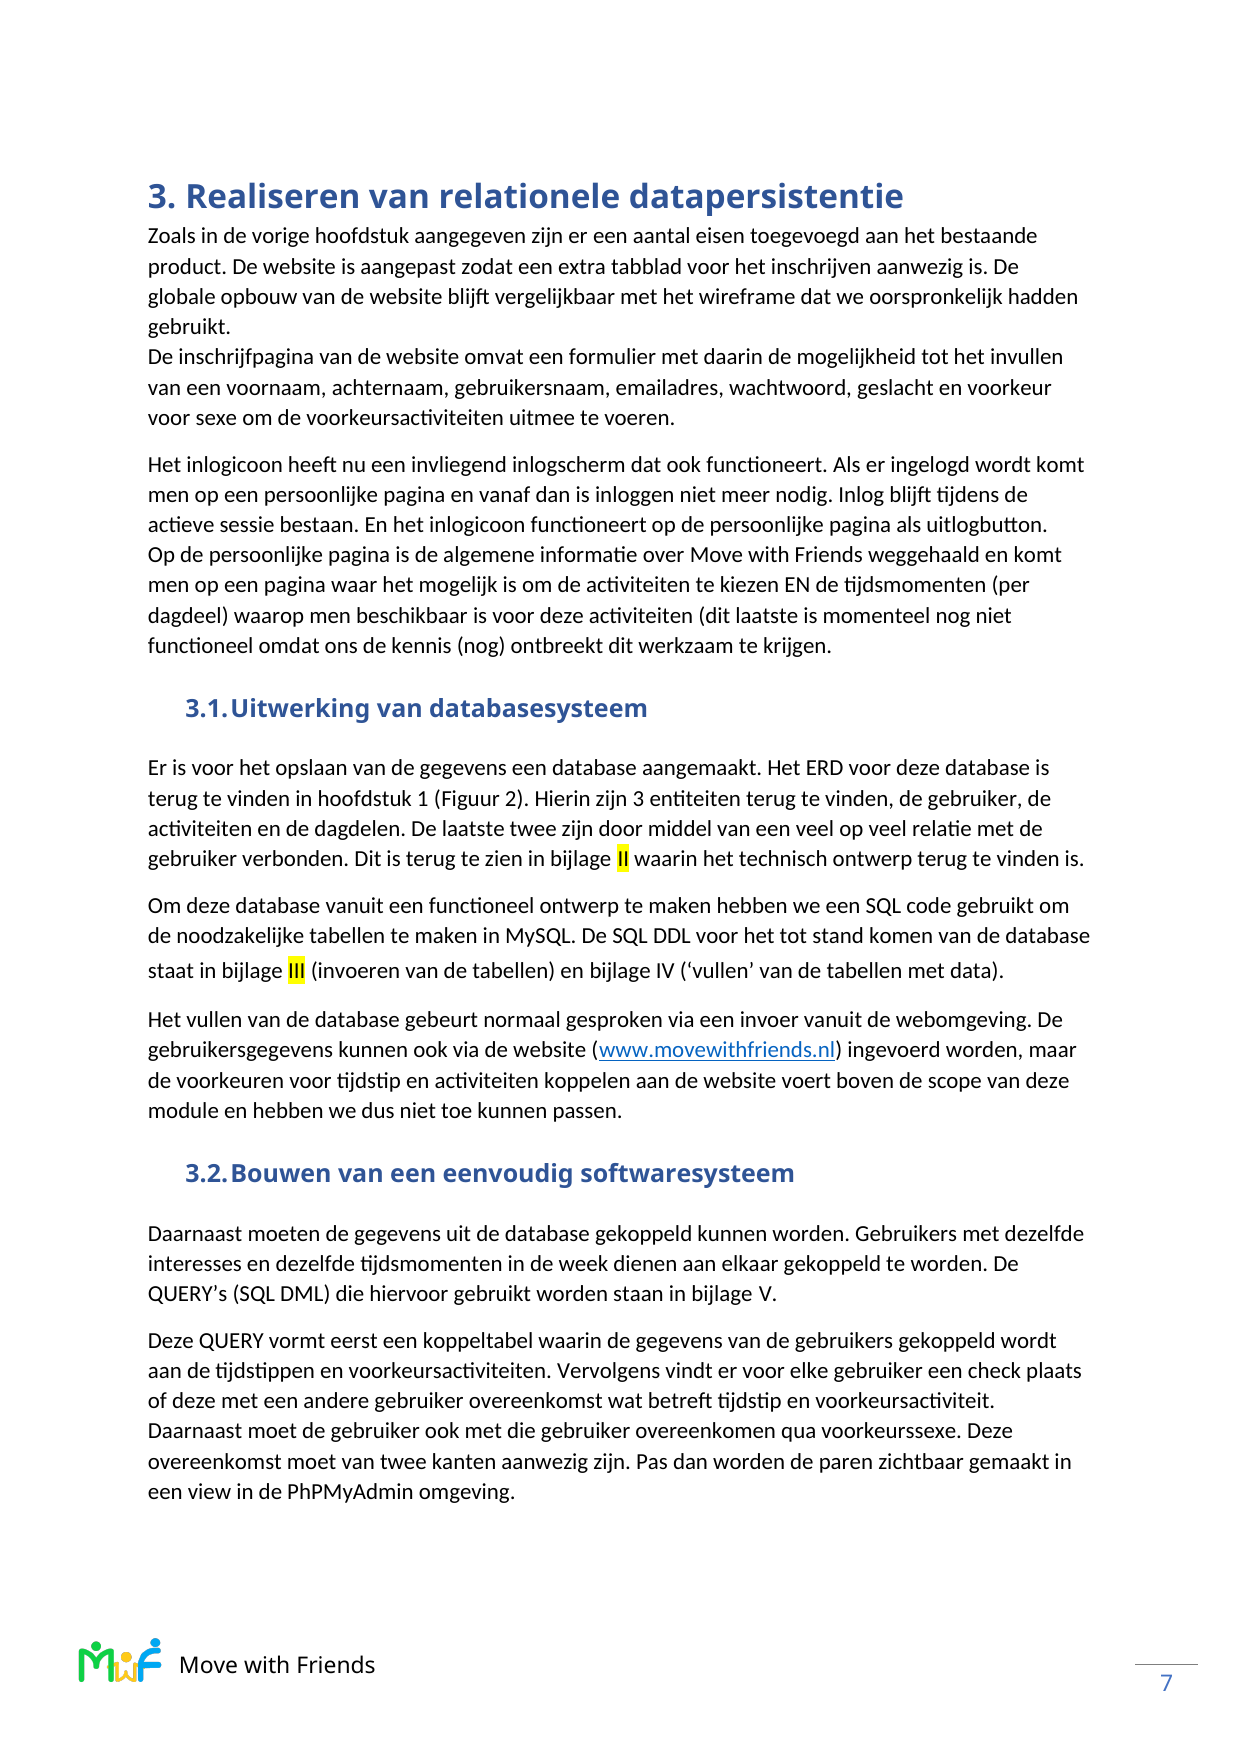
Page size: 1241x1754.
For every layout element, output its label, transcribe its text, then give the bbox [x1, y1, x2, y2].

subtitle Bouwen van een eenvoudig softwaresysteem [185, 1155, 1093, 1189]
text Deze QUERY vormt eerst een koppeltabel waarin de gegevens van de gebruikers gekoppeld wordt aan de tijdstippen en voorkeursactiviteiten. Vervolgens vindt er voor elke gebruiker een check plaats of deze met een andere gebruiker overeenkomst wat betreft tijdstip en voorkeursactiviteit. Daarnaast moet de gebruiker ook met die gebruiker overeenkomen qua voorkeurssexe. Deze overeenkomst moet van twee kanten aanwezig zijn. Pas dan worden de paren zichtbaar gemaakt in een view in de PhPMyAdmin omgeving. [148, 1326, 1093, 1505]
text Om deze database vanuit een functioneel ontwerp te maken hebben we een SQL code gebruikt om de noodzakelijke tabellen te maken in MySQL. De SQL DDL voor het tot stand komen van de database staat in bijlage III (invoeren van de tabellen) en bijlage IV (‘vullen’ van de tabellen met data). [148, 891, 1093, 986]
text Het vullen van de database gebeurt normaal gesproken via een invoer vanuit de webomgeving. De gebruikersgegevens kunnen ook via de website (www.movewithfriends.nl) ingevoerd worden, maar de voorkeuren voor tijdstip en activiteiten koppelen aan de website voert boven de scope van deze module en hebben we dus niet toe kunnen passen. [148, 1005, 1093, 1124]
text Zoals in de vorige hoofdstuk aangegeven zijn er een aantal eisen toegevoegd aan het bestaande product. De website is aangepast zodat een extra tabblad voor het inschrijven aanwezig is. De globale opbouw van de website blijft vergelijkbaar met het wireframe dat we oorspronkelijk hadden gebruikt. De inschrijfpagina van de website omvat een formulier met daarin de mogelijkheid tot het invullen van een voornaam, achternaam, gebruikersnaam, emailadres, wachtwoord, geslacht en voorkeur voor sexe om de voorkeursactiviteiten uitmee te voeren. [148, 222, 1093, 431]
picture [73, 1637, 167, 1684]
text Er is voor het opslaan van de gegevens een database aangemaakt. Het ERD voor deze database is terug te vinden in hoofdstuk 1 (Figuur 2). Hierin zijn 3 entiteiten terug te vinden, de gebruiker, de activiteiten en de dagdelen. De laatste twee zijn door middel van een veel op veel relatie met de gebruiker verbonden. Dit is terug te zien in bijlage II waarin het technisch ontwerp terug te vinden is. [148, 753, 1093, 872]
subtitle Uitwerking van databasesysteem [185, 690, 1093, 724]
text Het inlogicoon heeft nu een invliegend inlogscherm dat ook functioneert. Als er ingelogd wordt komt men op een persoonlijke pagina en vanaf dan is inloggen niet meer nodig. Inlog blijft tijdens de actieve sessie bestaan. En het inlogicoon functioneert op de persoonlijke pagina als uitlogbutton. Op de persoonlijke pagina is de algemene informatie over Move with Friends weggehaald en komt men op een pagina waar het mogelijk is om de activiteiten te kiezen EN de tijdsmomenten (per dagdeel) waarop men beschikbaar is voor deze activiteiten (dit laatste is momenteel nog niet functioneel omdat ons de kennis (nog) ontbreekt dit werkzaam te krijgen. [148, 450, 1093, 659]
subtitle Realiseren van relationele datapersistentie [148, 173, 1093, 218]
text Daarnaast moeten de gegevens uit de database gekoppeld kunnen worden. Gebruikers met dezelfde interesses en dezelfde tijdsmomenten in de week dienen aan elkaar gekoppeld te worden. De QUERY’s (SQL DML) die hiervoor gebruikt worden staan in bijlage V. [148, 1219, 1093, 1307]
